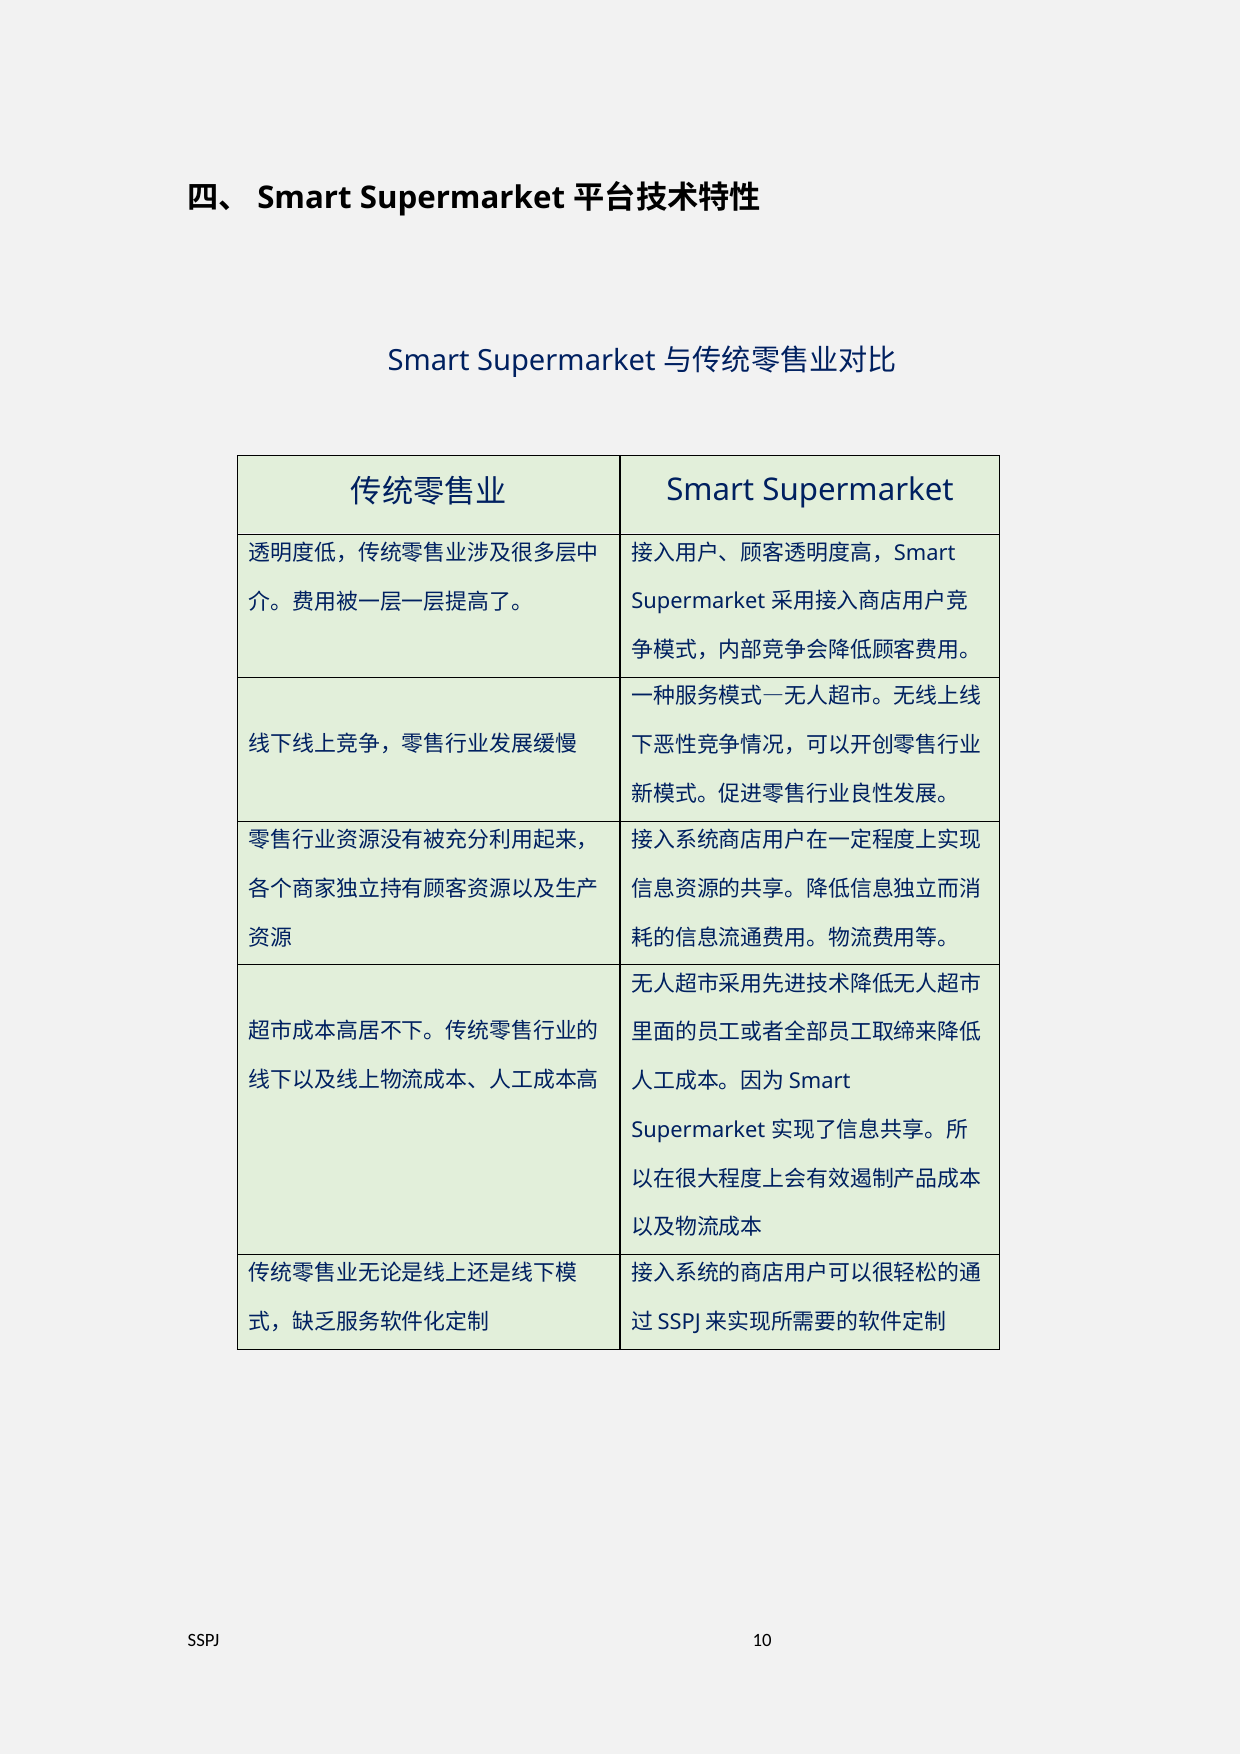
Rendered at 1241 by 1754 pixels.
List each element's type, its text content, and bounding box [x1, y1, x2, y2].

table_cell 超市成本高居不下。传统零售行业的线下以及线上物流成本、人工成本高 [238, 965, 619, 1254]
table_cell 传统零售业无论是线上还是线下模式，缺乏服务软件化定制 [238, 1255, 619, 1349]
table_header Smart Supermarket [621, 456, 999, 533]
list Smart Supermarket 与传统零售业对比 [187, 325, 1053, 390]
table_cell 无人超市采用先进技术降低无人超市里面的员工或者全部员工取缔来降低人工成本。因为Smart Supermarket 实现了信息共享。所以在很大程度上会有效遏制产品成本以及物流成本 [621, 965, 999, 1254]
subtitle 四、 Smart Supermarket 平台技术特性 [187, 162, 1053, 227]
table_cell 接入系统商店用户在一定程度上实现信息资源的共享。降低信息独立而消耗的信息流通费用。物流费用等。 [621, 822, 999, 964]
table_header 传统零售业 [238, 456, 619, 533]
table_cell 透明度低，传统零售业涉及很多层中介。费用被一层一层提高了。 [238, 535, 619, 677]
table_cell 一种服务模式—无人超市。无线上线下恶性竞争情况，可以开创零售行业新模式。促进零售行业良性发展。 [621, 678, 999, 821]
table_cell 接入系统的商店用户可以很轻松的通过SSPJ来实现所需要的软件定制 [621, 1255, 999, 1349]
table_cell 线下线上竞争，零售行业发展缓慢 [238, 678, 619, 821]
table_cell 零售行业资源没有被充分利用起来，各个商家独立持有顾客资源以及生产资源 [238, 822, 619, 964]
table_cell 接入用户、顾客透明度高，Smart Supermarket 采用接入商店用户竞争模式，内部竞争会降低顾客费用。 [621, 535, 999, 677]
